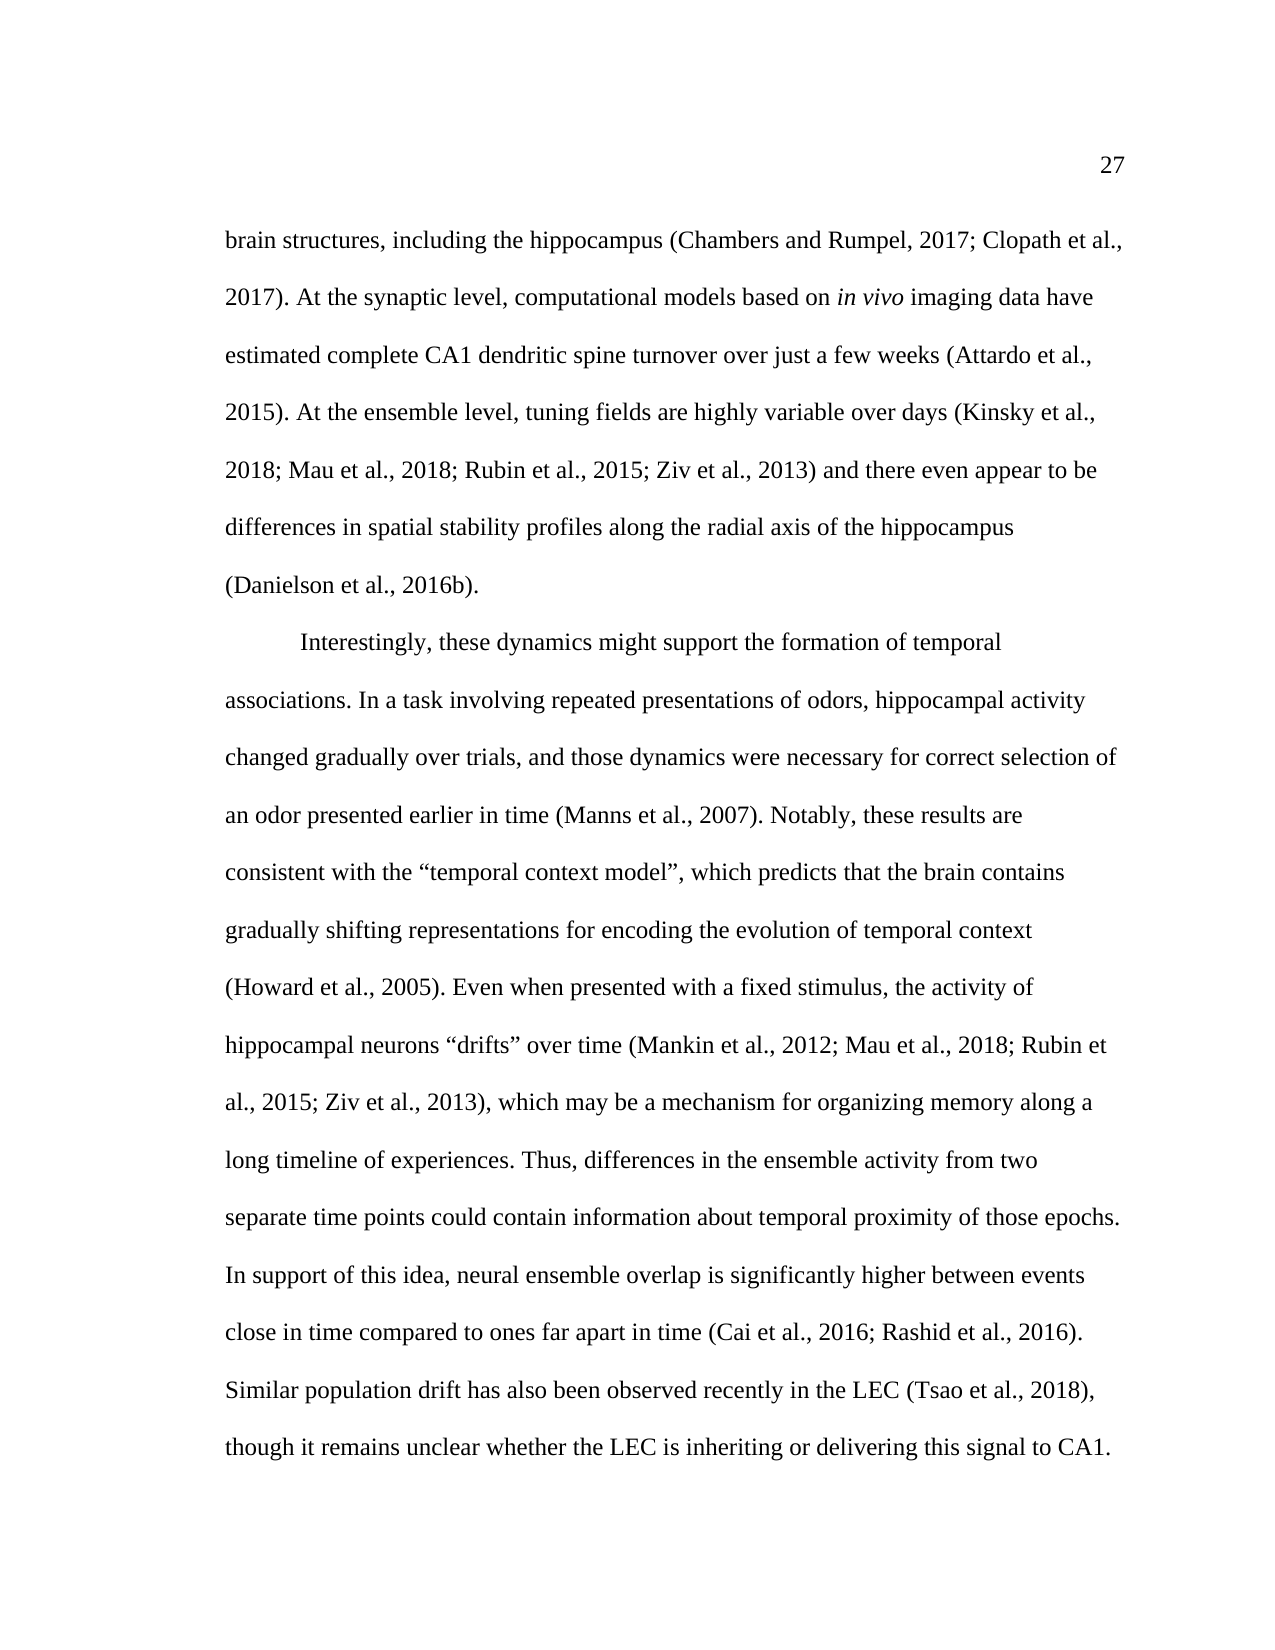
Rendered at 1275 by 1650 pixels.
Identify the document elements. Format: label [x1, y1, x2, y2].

text [225, 627, 1125, 1461]
text [225, 225, 1125, 599]
